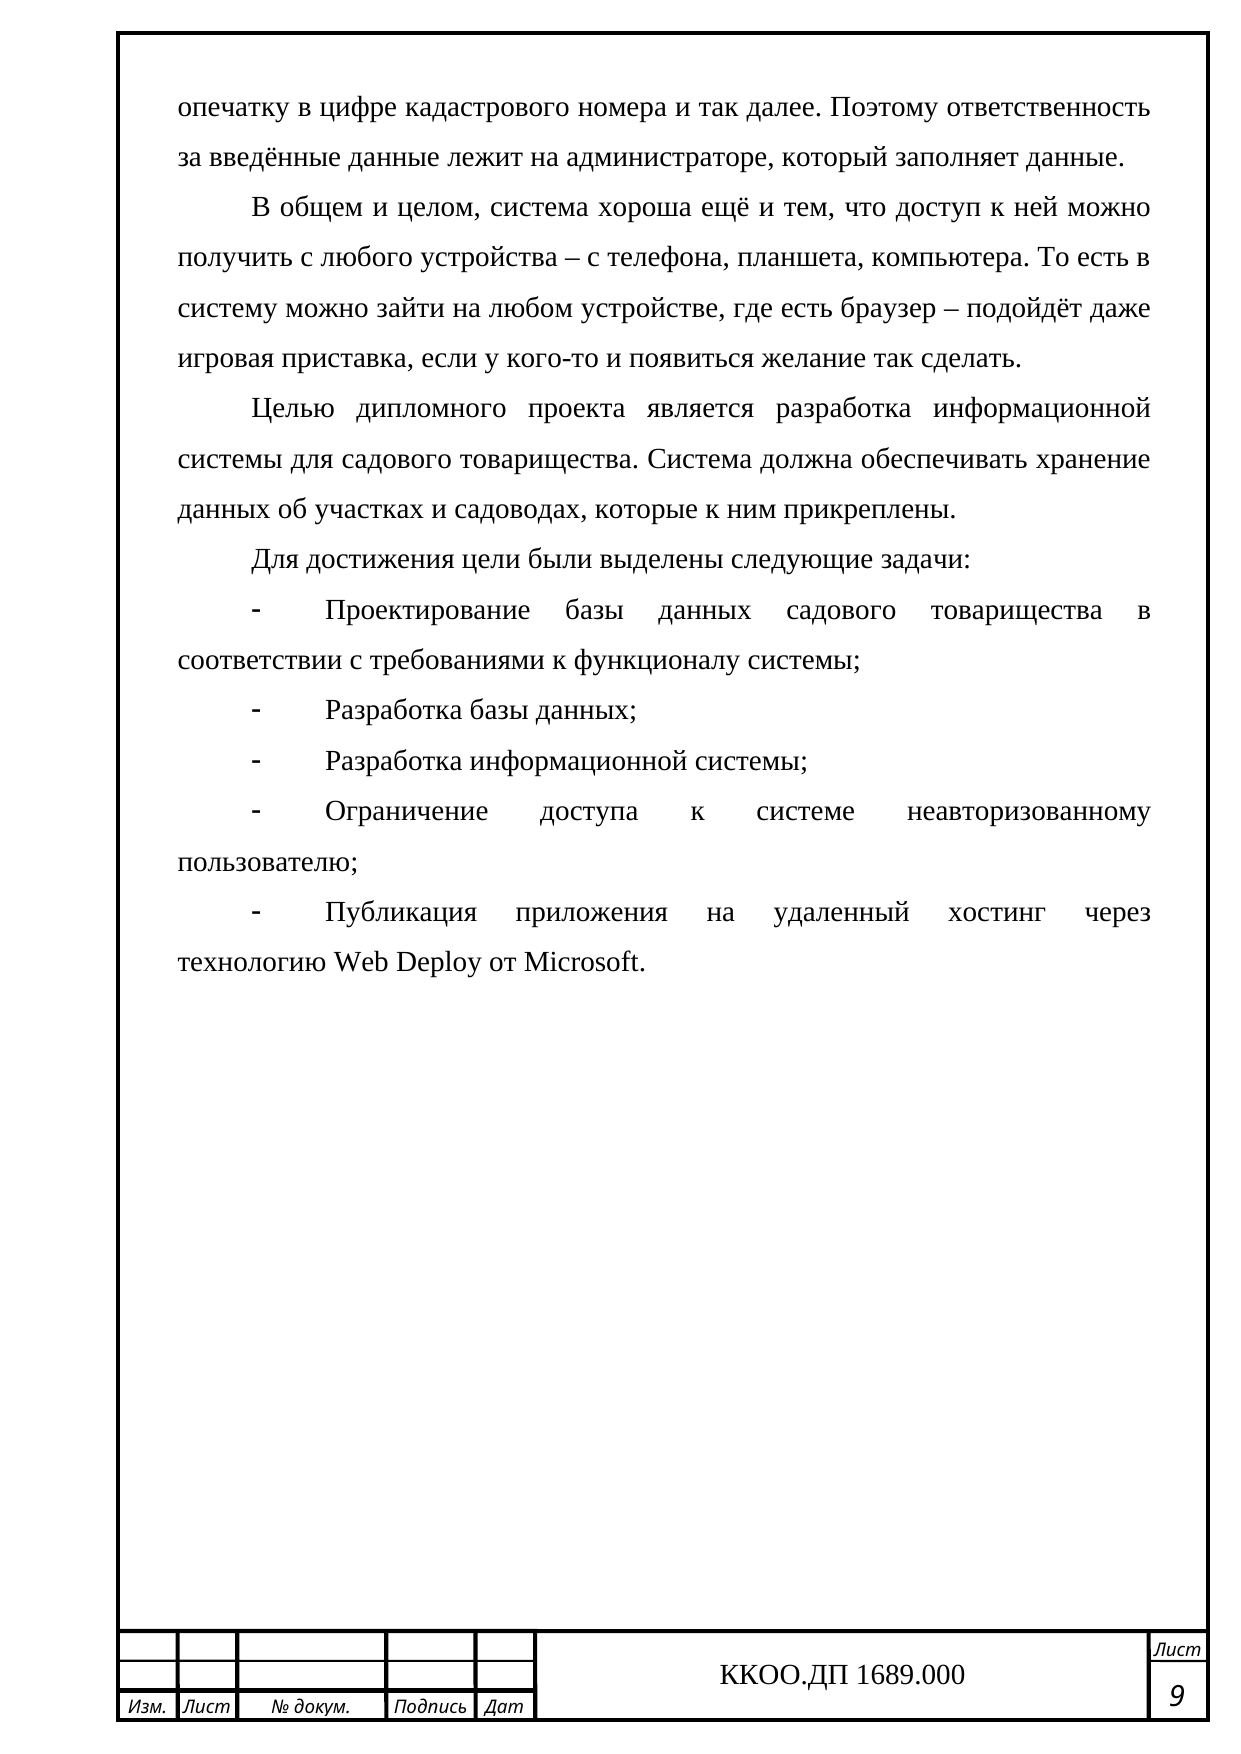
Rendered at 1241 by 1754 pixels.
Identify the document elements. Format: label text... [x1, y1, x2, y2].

text В общем и целом, система хороша ещё и тем, что доступ к ней можно получить с любого устройства – с телефона, планшета, компьютера. То есть в систему можно зайти на любом устройстве, где есть браузер – подойдёт даже игровая приставка, если у кого-то и появиться желание так сделать. [177, 189, 1152, 374]
text Для достижения цели были выделены следующие задачи: [177, 541, 1152, 575]
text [177, 89, 1152, 172]
text Целью дипломного проекта является разработка информационной системы для садового товарищества. Система должна обеспечивать хранение данных об участках и садоводах, которые к ним прикреплены. [177, 391, 1152, 525]
text Разработка базы данных; [177, 692, 1152, 726]
text Проектирование базы данных садового товарищества в соответствии с требованиями к функционалу системы; [177, 592, 1152, 676]
text Публикация приложения на удаленный хостинг через технологию Web Deploy от Microsoft. [177, 894, 1152, 978]
text Разработка информационной системы; [177, 743, 1152, 777]
text Ограничение доступа к системе неавторизованному пользователю; [177, 793, 1152, 877]
